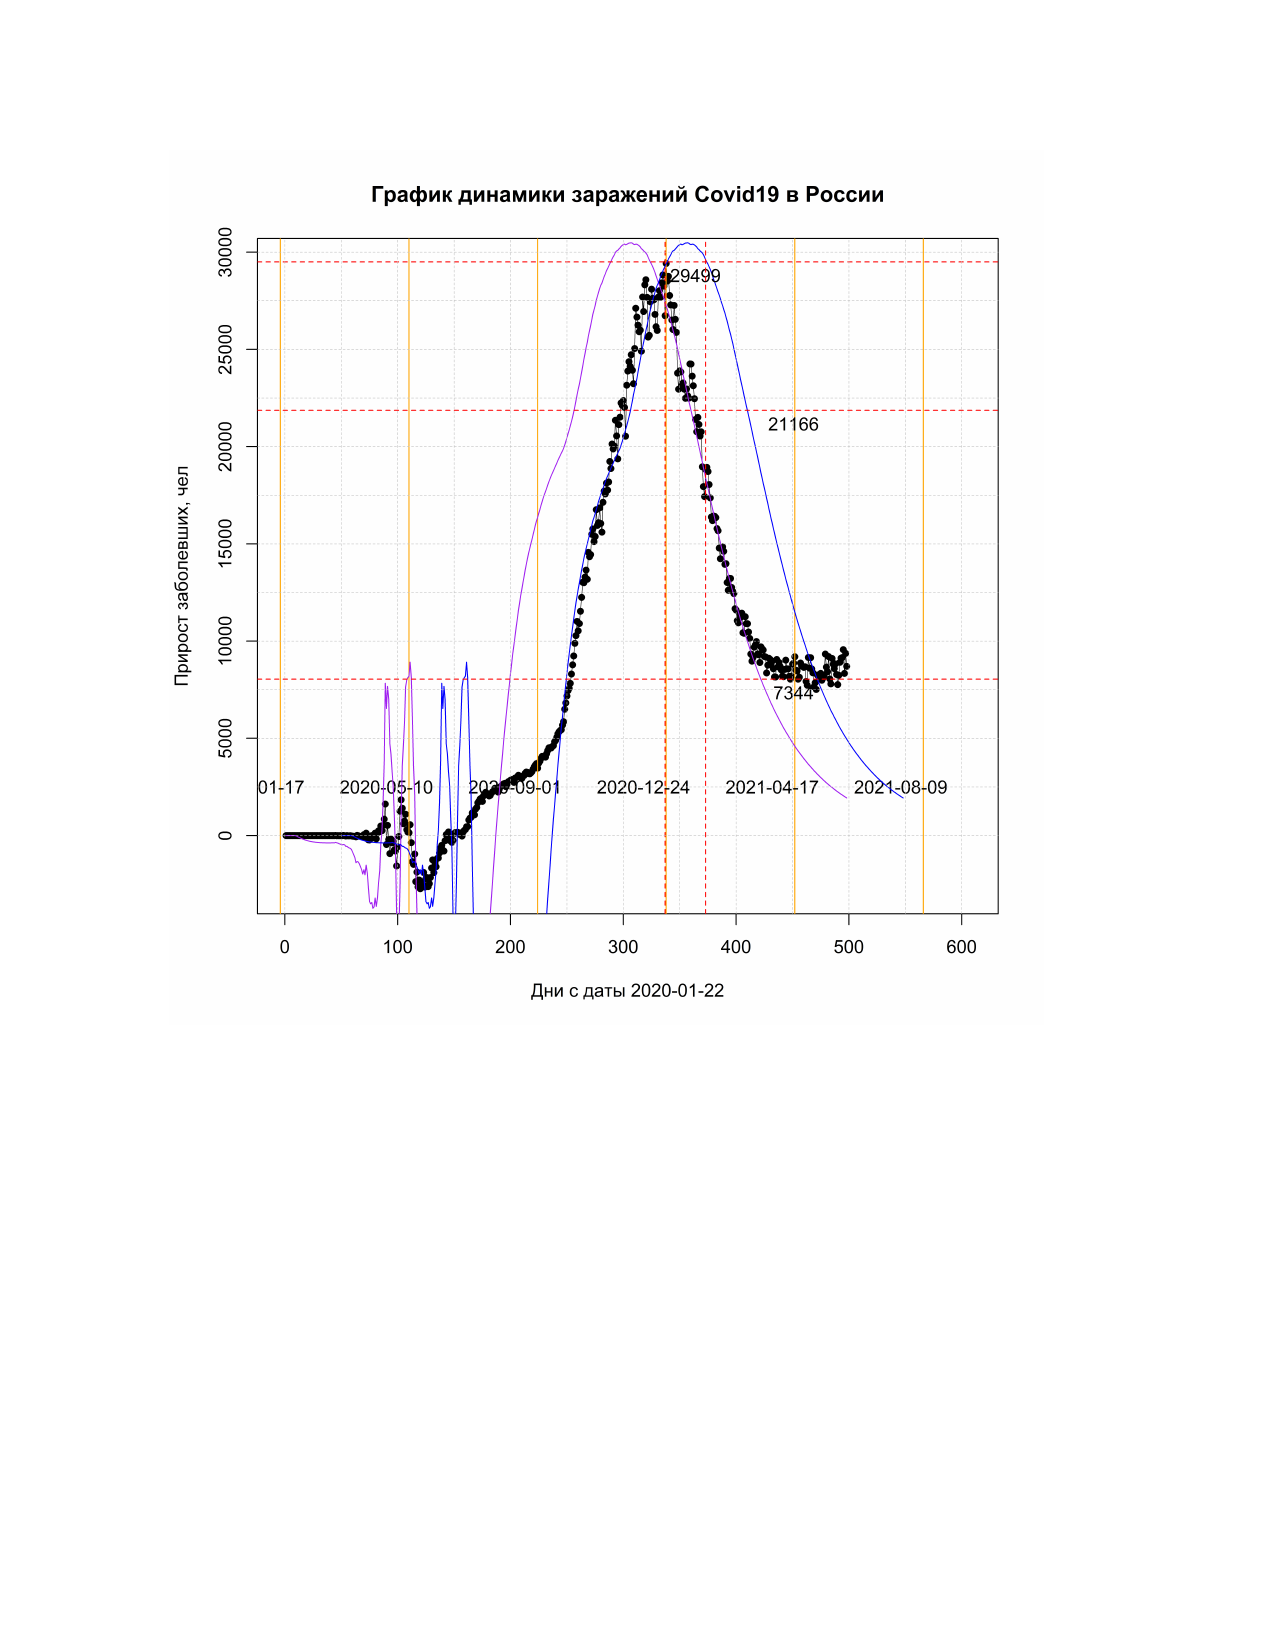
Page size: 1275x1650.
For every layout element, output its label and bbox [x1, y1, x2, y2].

picture [168, 150, 1044, 1025]
